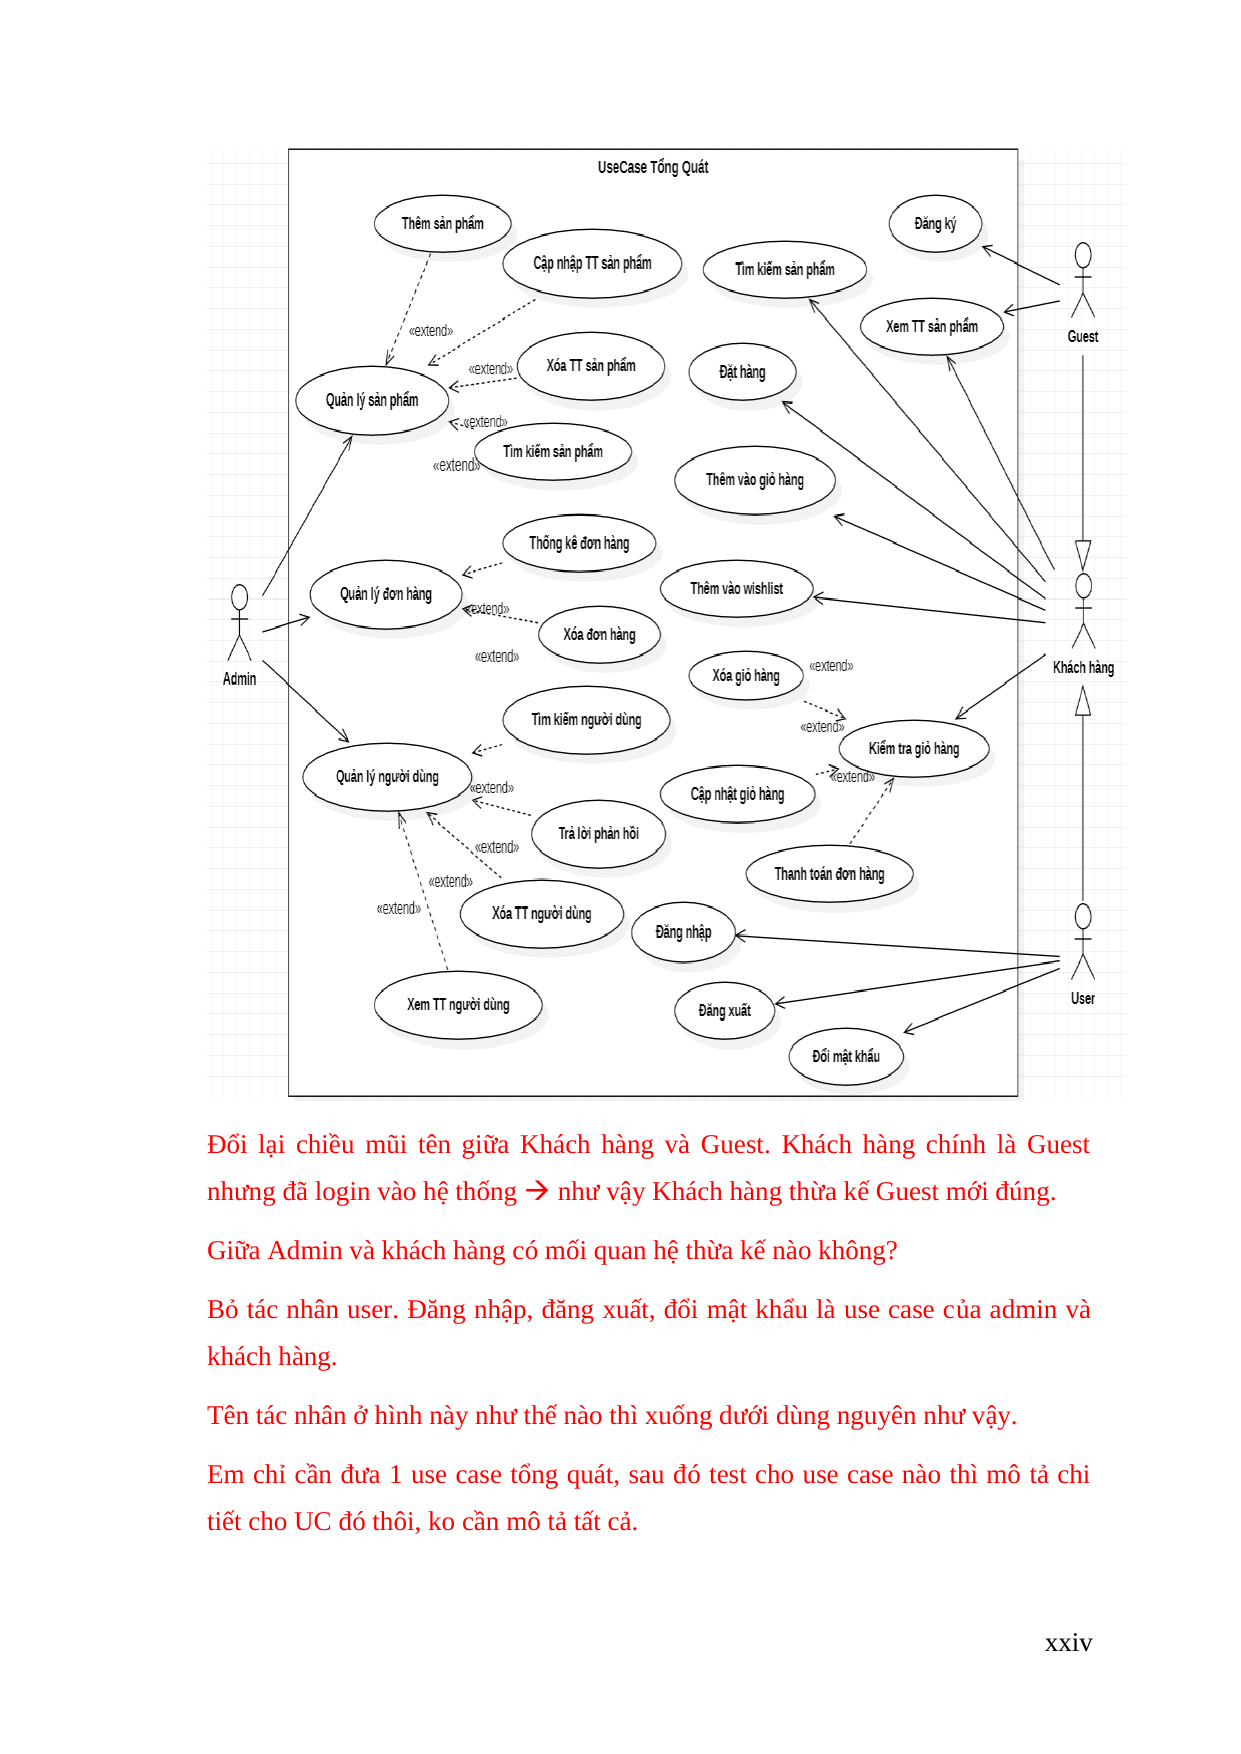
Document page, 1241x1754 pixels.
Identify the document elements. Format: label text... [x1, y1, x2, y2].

picture [206, 147, 1128, 1101]
list Em chỉ cần đưa 1 use case tổng quát, sau đó test cho use case nào thì mô tả chi tiết cho UC đó thôi, ko cần mô tả tất cả. [207, 1458, 1092, 1536]
list Giữa Admin và khách hàng có mối quan hệ thừa kế nào không? [207, 1234, 1092, 1265]
list Đổi lại chiều mũi tên giữa Khách hàng và Guest. Khách hàng chính là Guest nhưng đã login vào hệ thống như vậy Khách hàng thừa kế Guest mới đúng. [207, 1128, 1092, 1206]
list Bỏ tác nhân user. Đăng nhập, đăng xuất, đổi mật khẩu là use case của admin và khách hàng. [207, 1293, 1092, 1371]
list Tên tác nhân ở hình này như thế nào thì xuống dưới dùng nguyên như vậy. [207, 1399, 1092, 1430]
